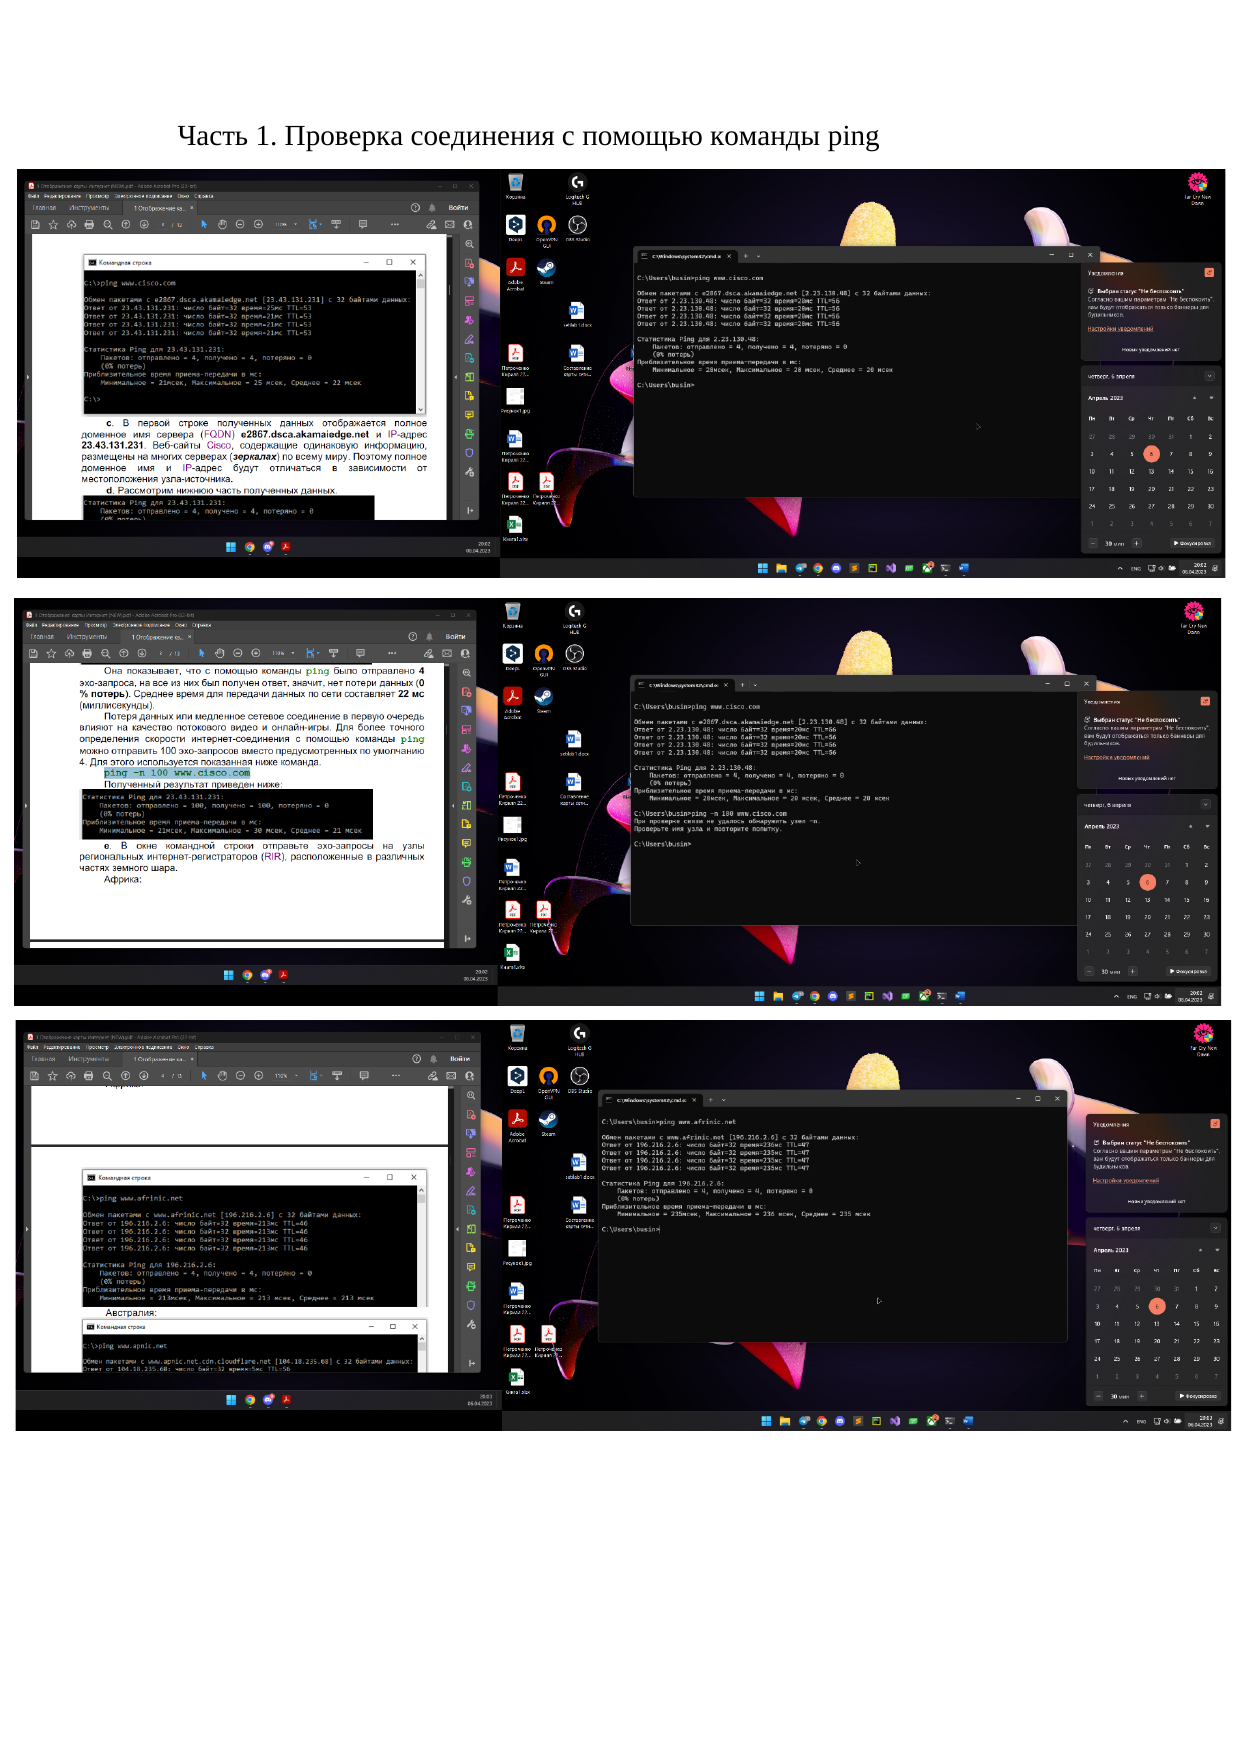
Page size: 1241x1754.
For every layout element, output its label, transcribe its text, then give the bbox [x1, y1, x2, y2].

picture [14, 598, 1222, 1006]
picture [15, 1020, 1232, 1431]
picture [17, 169, 1226, 578]
text Часть 1. Проверка соединения с помощью команды ping [177, 118, 1152, 152]
